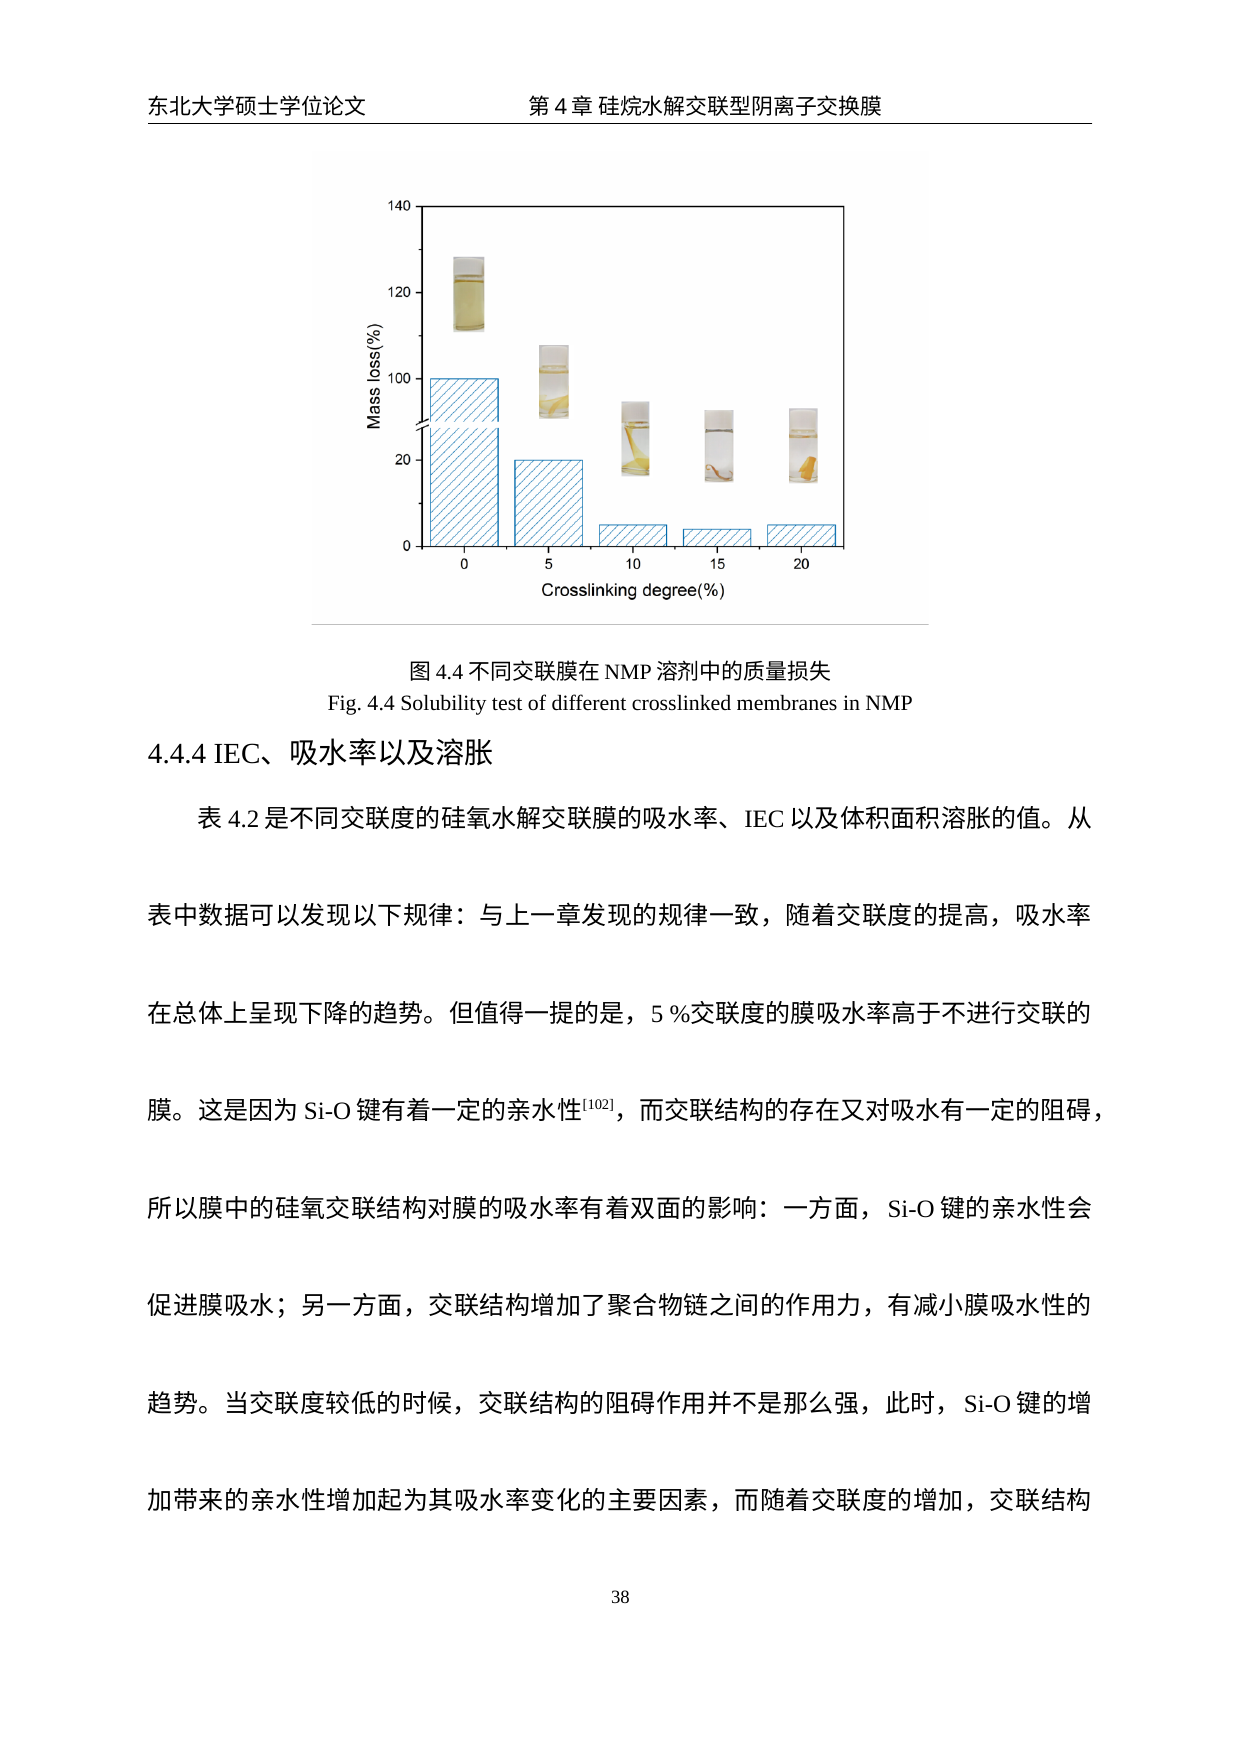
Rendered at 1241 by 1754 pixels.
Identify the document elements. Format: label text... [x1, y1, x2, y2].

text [148, 784, 1092, 1531]
text Fig. 4.4 Solubility test of different crosslinked membranes in NMP [148, 686, 1092, 719]
subtitle 4.4.4 IEC、吸水率以及溶胀 [148, 719, 1092, 784]
picture [311, 151, 929, 625]
text 图4.4 不同交联膜在NMP溶剂中的质量损失 [148, 654, 1092, 686]
